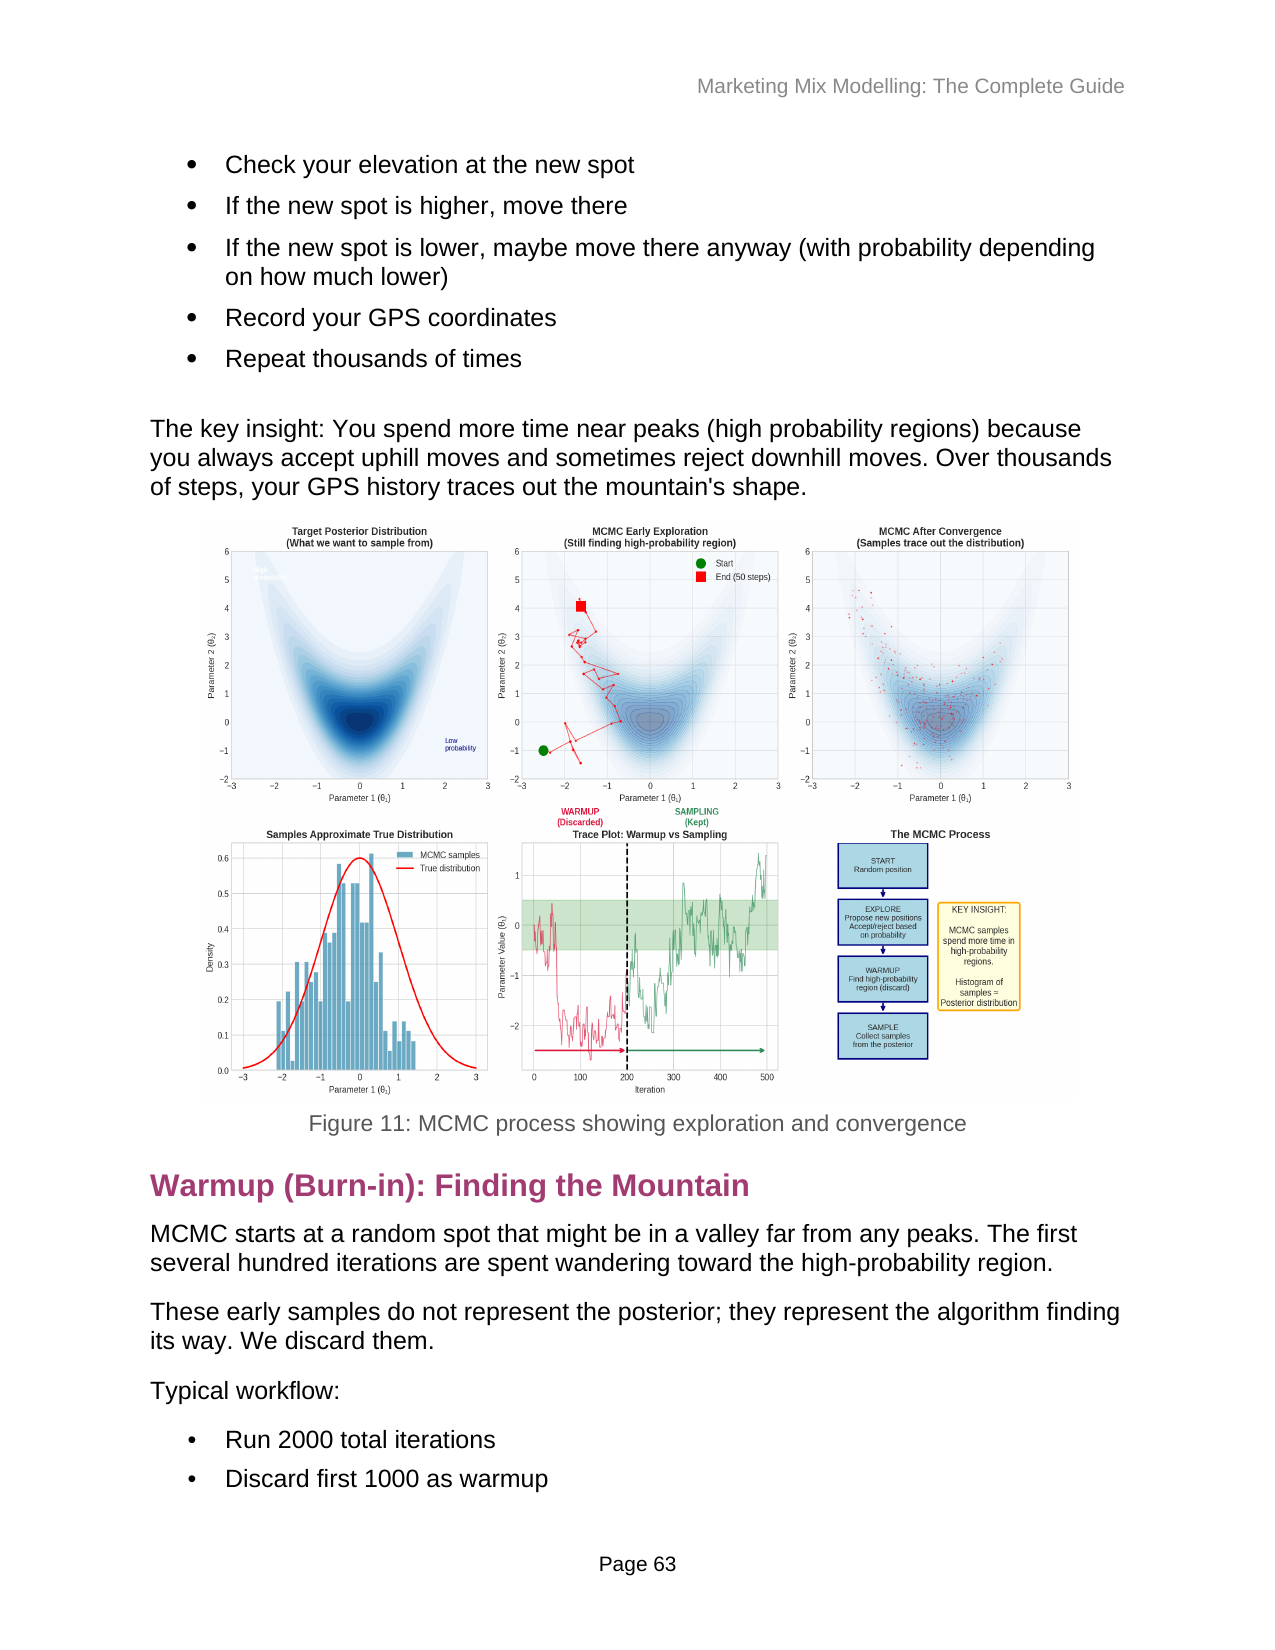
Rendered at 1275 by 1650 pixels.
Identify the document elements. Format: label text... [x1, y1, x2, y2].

list Repeat thousands of times [187, 344, 1125, 402]
list If the new spot is lower, maybe move there anyway (with probability depending on how much lower) [187, 233, 1125, 290]
text MCMC starts at a random spot that might be in a valley far from any peaks. The first several hundred iterations are spent wandering toward the high-probability region. [150, 1219, 1125, 1277]
list Run 2000 total iterations [187, 1425, 1125, 1454]
text Figure 11: MCMC process showing exploration and convergence [150, 1110, 1125, 1136]
picture [200, 521, 1075, 1100]
list Discard first 1000 as warmup [187, 1464, 1125, 1493]
list Record your GPS coordinates [187, 303, 1125, 332]
list Check your elevation at the new spot [187, 150, 1125, 179]
text The key insight: You spend more time near peaks (high probability regions) because you always accept uphill moves and sometimes reject downhill moves. Over thousands of steps, your GPS history traces out the mountain's shape. [150, 414, 1125, 501]
list If the new spot is higher, move there [187, 191, 1125, 220]
text Typical workflow: [150, 1376, 1125, 1404]
text These early samples do not represent the posterior; they represent the algorithm finding its way. We discard them. [150, 1297, 1125, 1355]
subtitle Warmup (Burn-in): Finding the Mountain [150, 1167, 1125, 1203]
